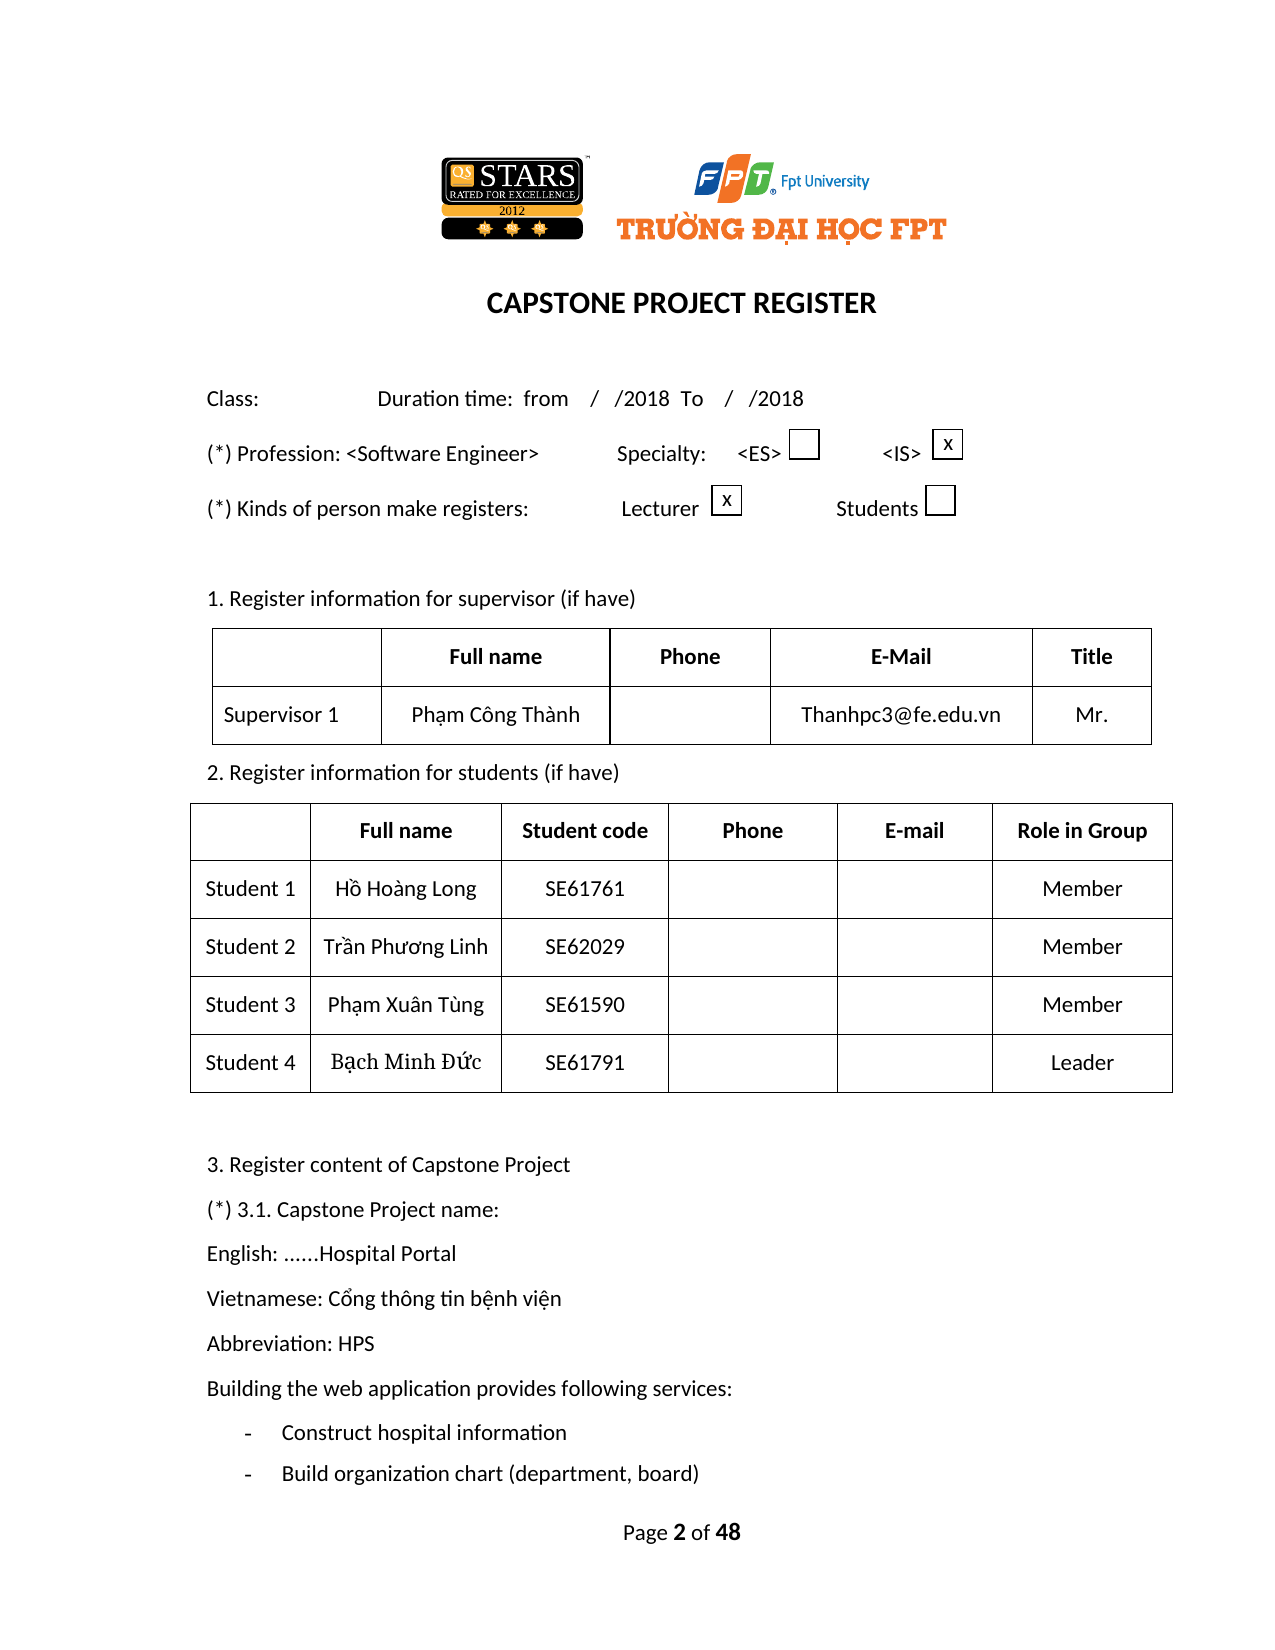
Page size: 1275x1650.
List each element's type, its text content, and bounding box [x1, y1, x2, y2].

table_cell Leader [993, 1035, 1172, 1092]
table_cell Supervisor 1 [213, 687, 381, 744]
table_cell [611, 687, 770, 744]
table_header E-Mail [771, 629, 1032, 686]
table_cell Phạm Công Thành [382, 687, 609, 744]
text 1. Register information for supervisor (if have) [207, 584, 1157, 612]
table_cell [669, 977, 837, 1034]
text Vietnamese: Cổng thông tin bệnh viện [207, 1284, 1157, 1312]
table_cell Thanhpc3@fe.edu.vn [771, 687, 1032, 744]
table_header Student code [502, 804, 668, 860]
table_header Role in Group [993, 804, 1172, 860]
table_cell Student 2 [191, 919, 310, 976]
table_cell [838, 977, 992, 1034]
table_cell Student 1 [191, 861, 310, 918]
table_cell [669, 919, 837, 976]
table_header Full name [382, 629, 609, 686]
table_cell [669, 1035, 837, 1092]
table_cell Member [993, 977, 1172, 1034]
text 2. Register information for students (if have) [207, 758, 1157, 786]
table_cell [838, 919, 992, 976]
table_cell Member [993, 861, 1172, 918]
table_cell [838, 861, 992, 918]
table_cell Bạch Minh Đức [311, 1035, 501, 1092]
list Build organization chart (department, board) [244, 1459, 1157, 1487]
table_header [213, 629, 381, 686]
text Class: Duration time: from / /2018 To / /2018 [207, 384, 1157, 412]
text (*) 3.1. Capstone Project name: [207, 1195, 1157, 1223]
table_cell Trần Phương Linh [311, 919, 501, 976]
table_cell SE61791 [502, 1035, 668, 1092]
list Construct hospital information [244, 1418, 1157, 1446]
table_cell [838, 1035, 992, 1092]
text English: Hospital Portal [207, 1239, 1157, 1268]
text (*) Kinds of person make registers: Lecturer Students [207, 484, 1157, 522]
table_header Phone [669, 804, 837, 860]
table_header [191, 804, 310, 860]
text 3. Register content of Capstone Project [207, 1150, 1157, 1178]
table_header Full name [311, 804, 501, 860]
table_header E-mail [838, 804, 992, 860]
text (*) Profession: <Software Engineer> Specialty: <ES> <IS> [207, 428, 1157, 467]
text Building the web application provides following services: [207, 1374, 1157, 1402]
table_header Title [1033, 629, 1151, 686]
table_cell SE61590 [502, 977, 668, 1034]
table_cell Hồ Hoàng Long [311, 861, 501, 918]
table_cell Member [993, 919, 1172, 976]
table_cell Student 4 [191, 1035, 310, 1092]
text Abbreviation: HPS [207, 1329, 1157, 1357]
table_cell SE61761 [502, 861, 668, 918]
table_cell SE62029 [502, 919, 668, 976]
table_cell [669, 861, 837, 918]
table_cell Student 3 [191, 977, 310, 1034]
table_cell Phạm Xuân Tùng [311, 977, 501, 1034]
table_cell Mr. [1033, 687, 1151, 744]
table_header Phone [611, 629, 770, 686]
text CAPSTONE PROJECT REGISTER [207, 283, 1157, 321]
